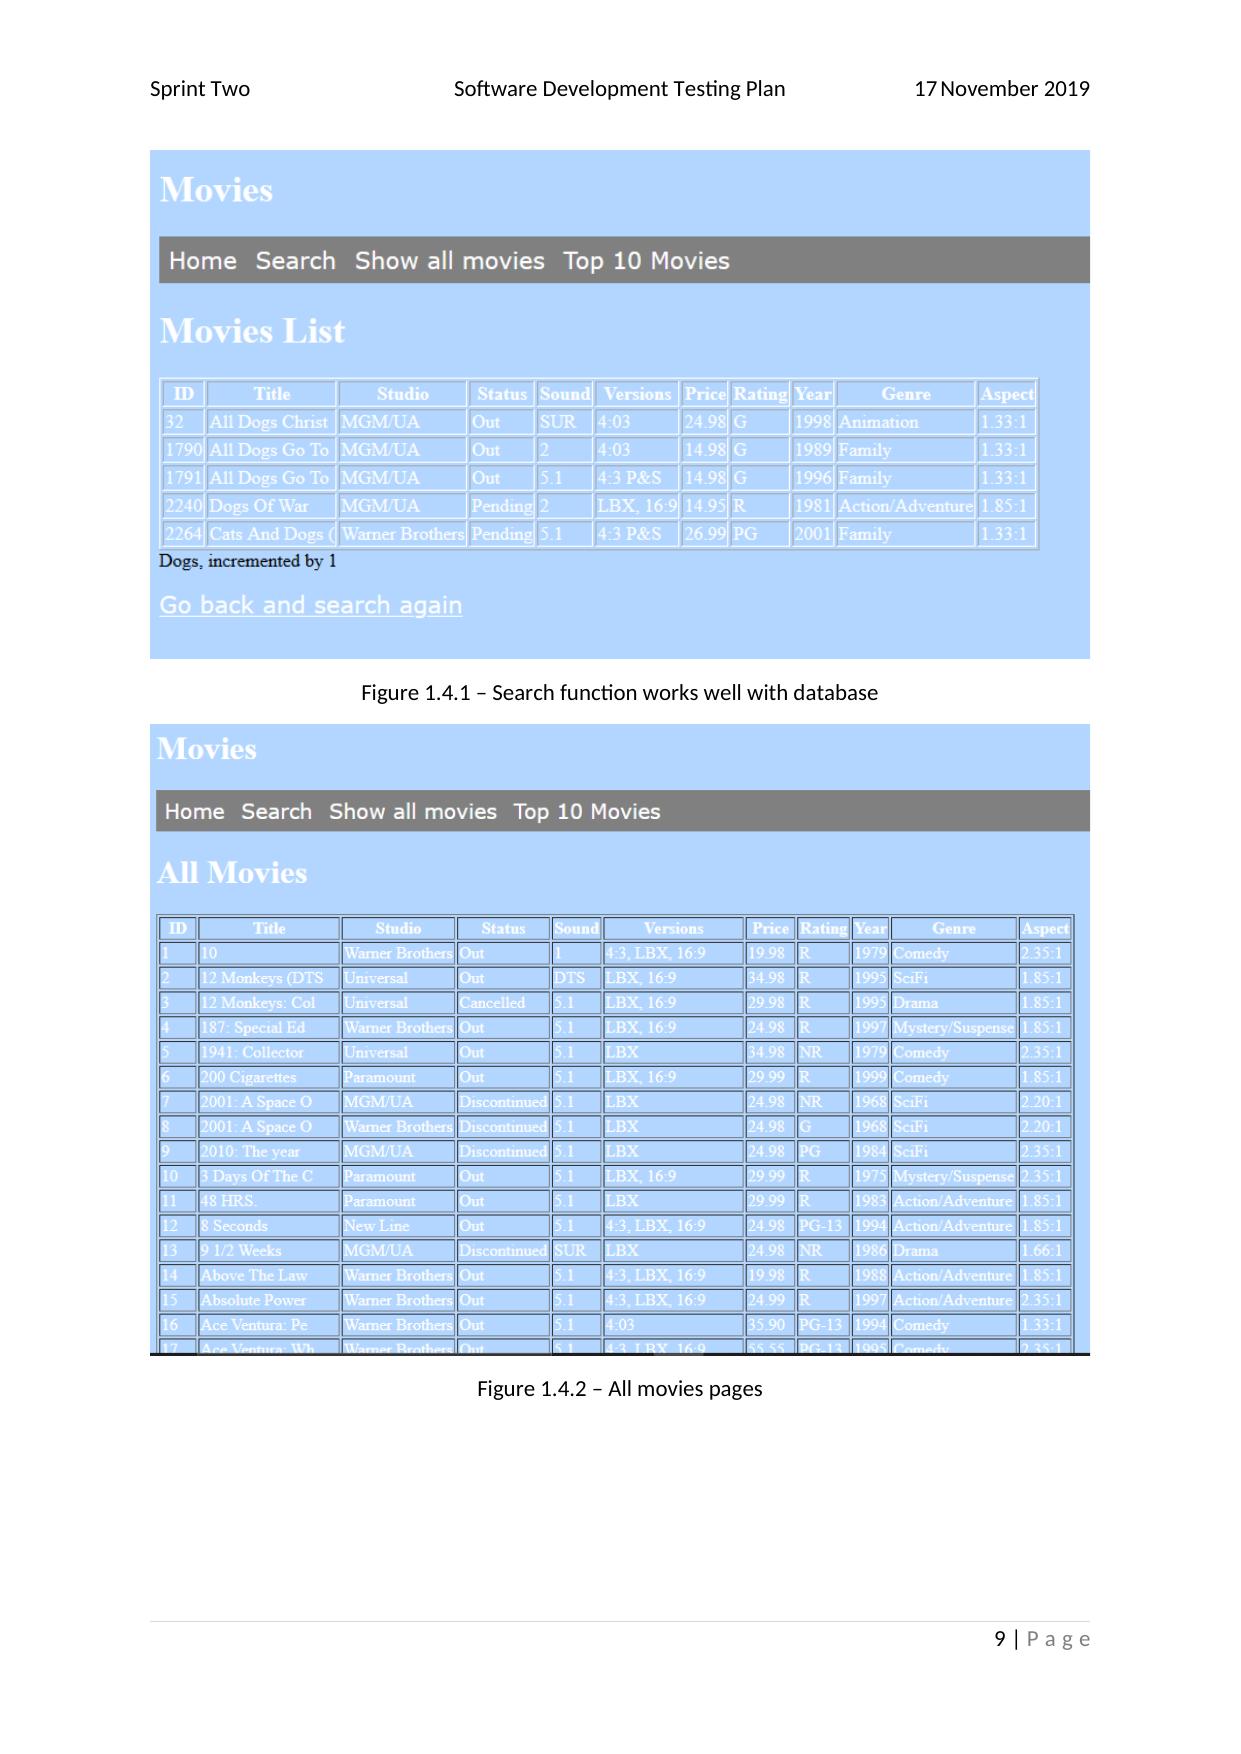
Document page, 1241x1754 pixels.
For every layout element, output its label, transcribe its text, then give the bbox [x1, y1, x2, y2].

picture [150, 724, 1091, 1356]
picture [150, 150, 1091, 659]
text Figure 1.4.2 – All movies pages [150, 1374, 1090, 1402]
text Figure 1.4.1 – Search function works well with database [150, 678, 1090, 706]
